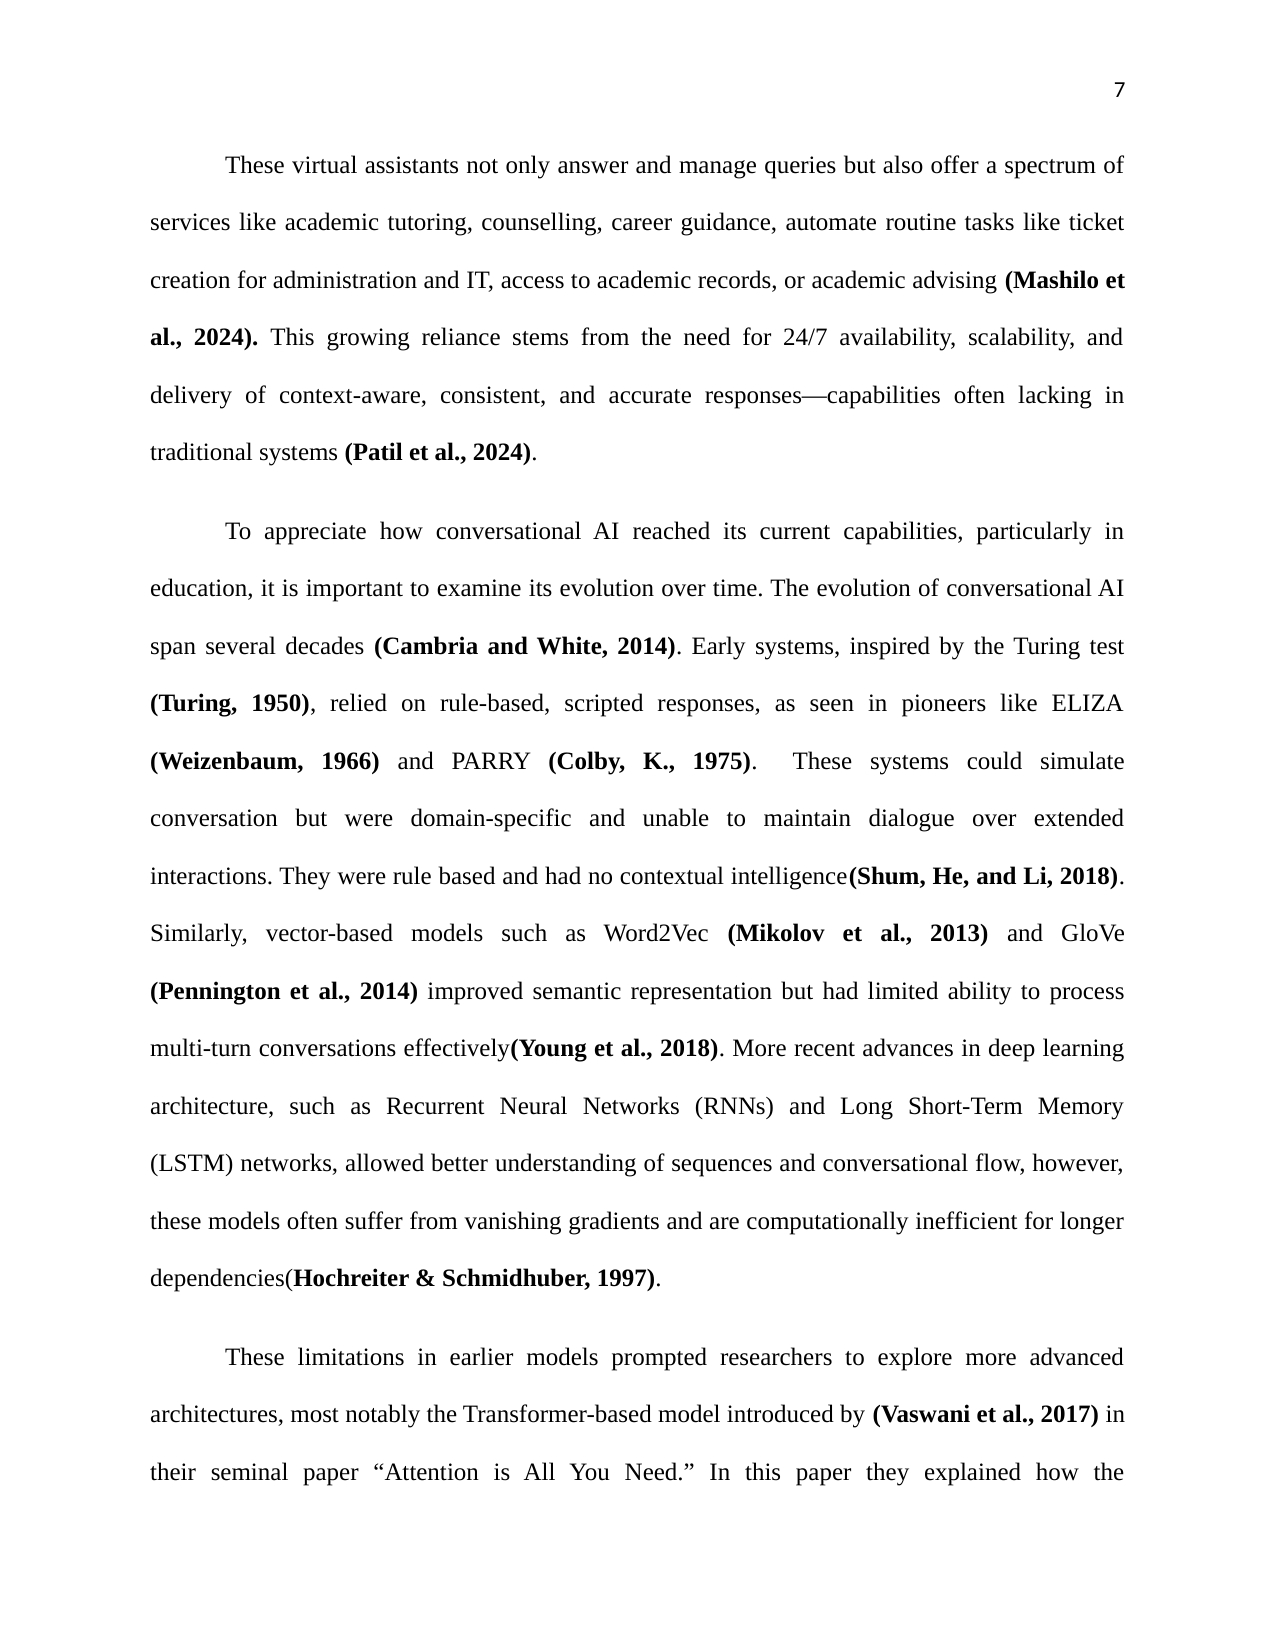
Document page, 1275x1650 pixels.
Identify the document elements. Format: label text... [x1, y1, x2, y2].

text To appreciate how conversational AI reached its current capabilities, particularly in education, it is important to examine its evolution over time. The evolution of conversational AI span several decades (Cambria and White, 2014). Early systems, inspired by the Turing test (Turing, 1950), relied on rule-based, scripted responses, as seen in pioneers like ELIZA (Weizenbaum, 1966) and PARRY (Colby, K., 1975). These systems could simulate conversation but were domain-specific and unable to maintain dialogue over extended interactions. They were rule based and had no contextual intelligence(Shum, He, and Li, 2018). Similarly, vector-based models such as Word2Vec (Mikolov et al., 2013) and GloVe (Pennington et al., 2014) improved semantic representation but had limited ability to process multi-turn conversations effectively(Young et al., 2018). More recent advances in deep learning architecture, such as Recurrent Neural Networks (RNNs) and Long Short-Term Memory (LSTM) networks, allowed better understanding of sequences and conversational flow, however, these models often suffer from vanishing gradients and are computationally inefficient for longer dependencies(Hochreiter & Schmidhuber, 1997). [150, 516, 1125, 1292]
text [150, 1342, 1125, 1485]
text These virtual assistants not only answer and manage queries but also offer a spectrum of services like academic tutoring, counselling, career guidance, automate routine tasks like ticket creation for administration and IT, access to academic records, or academic advising (Mashilo et al., 2024). This growing reliance stems from the need for 24/7 availability, scalability, and delivery of context-aware, consistent, and accurate responses—capabilities often lacking in traditional systems (Patil et al., 2024). [150, 150, 1125, 466]
